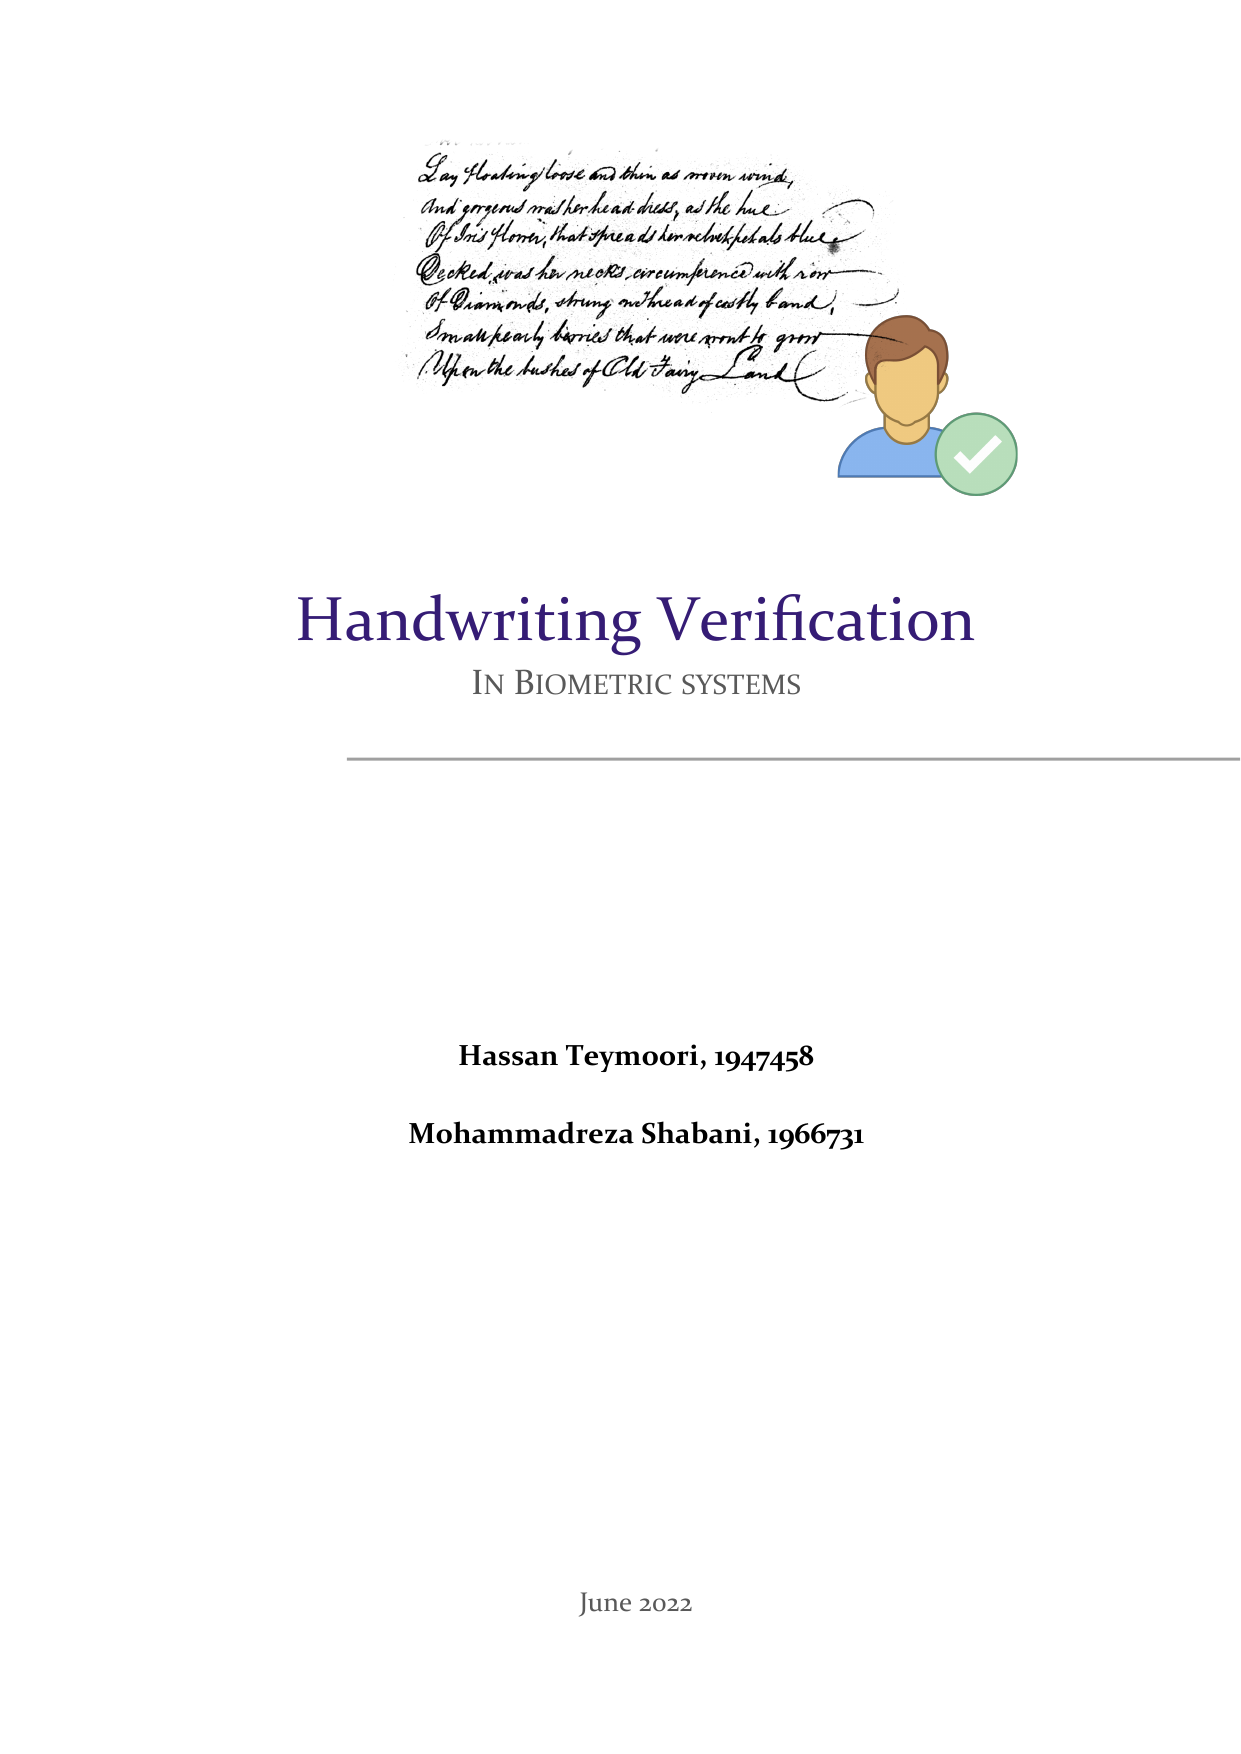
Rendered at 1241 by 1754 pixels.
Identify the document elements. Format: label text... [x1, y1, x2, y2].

picture [363, 129, 1018, 496]
text June 2022 [150, 1585, 1122, 1618]
text Hassan Teymoori, 1947458 [150, 1037, 1122, 1072]
text Handwriting Verification [150, 579, 1122, 656]
text Mohammadreza Shabani, 1966731 [150, 1115, 1122, 1151]
subtitle In Biometric systems [150, 660, 1122, 703]
